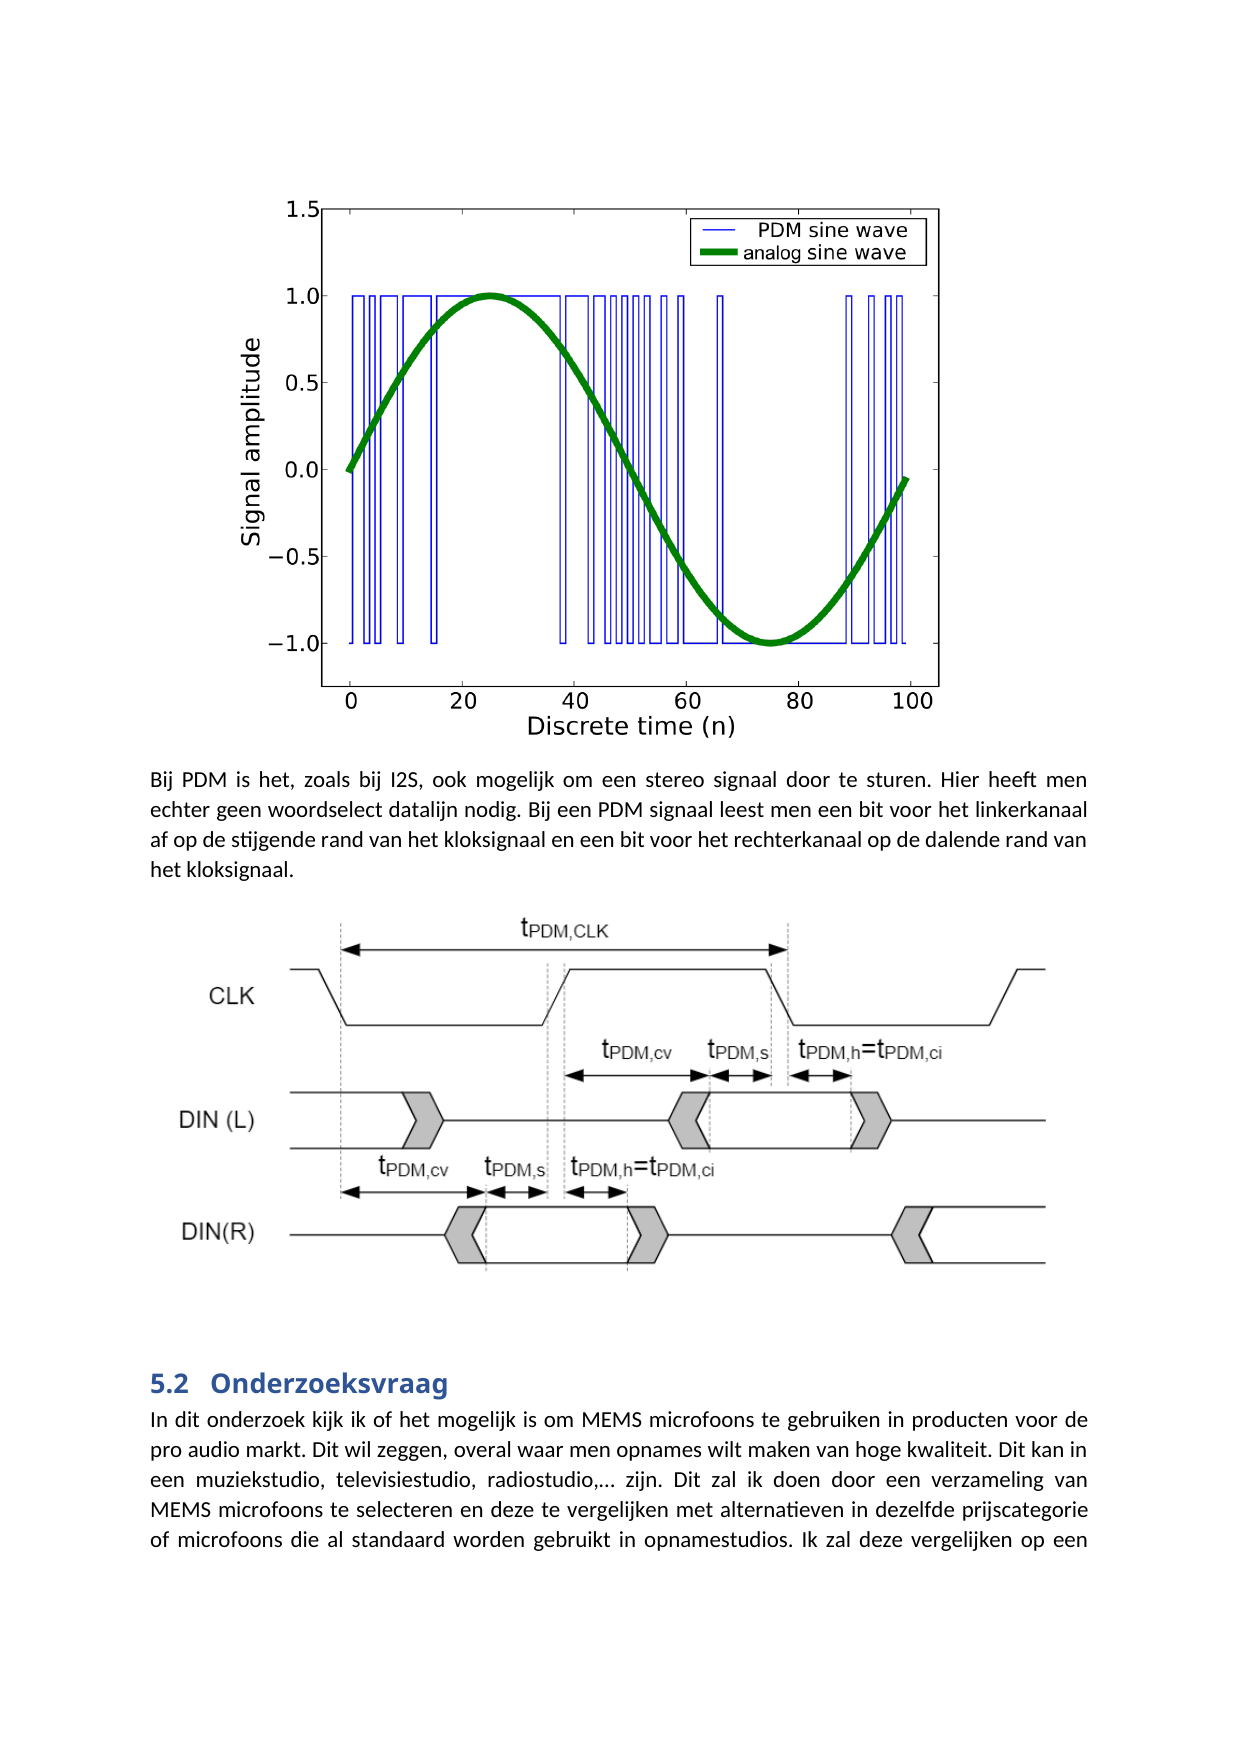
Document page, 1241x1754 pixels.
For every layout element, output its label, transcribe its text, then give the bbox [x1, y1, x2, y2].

subtitle Onderzoeksvraag [150, 1365, 1090, 1402]
text Bij PDM is het, zoals bij I2S, ook mogelijk om een stereo signaal door te sturen. Hier heeft men echter geen woordselect datalijn nodig. Bij een PDM signaal leest men een bit voor het linkerkanaal af op de stijgende rand van het kloksignaal en een bit voor het rechterkanaal op de dalende rand van het kloksignaal. [150, 765, 1090, 883]
picture [222, 150, 1018, 746]
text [150, 1405, 1090, 1554]
picture [150, 902, 1091, 1300]
